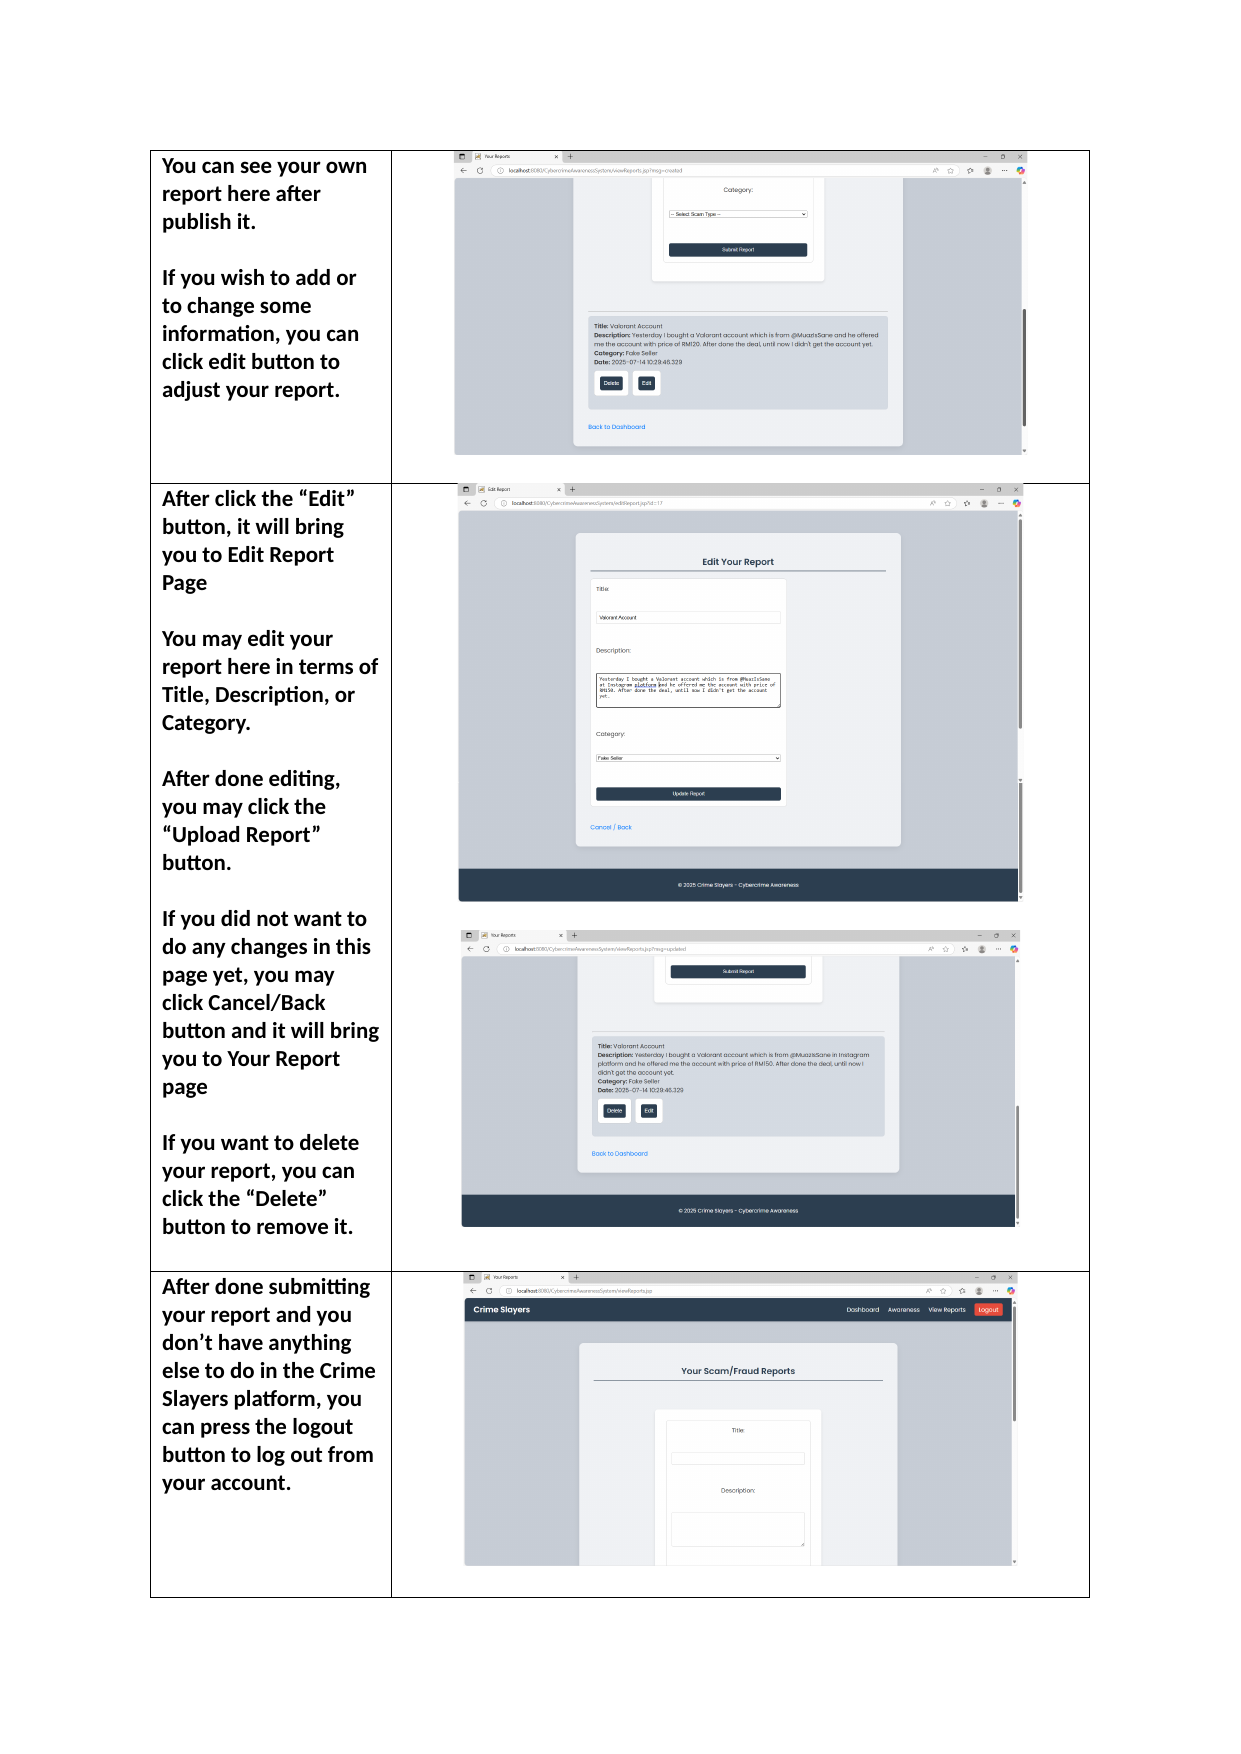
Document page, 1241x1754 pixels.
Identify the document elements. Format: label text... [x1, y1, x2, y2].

table_cell After done submitting your report and you don’t have anything else to do in the Crime Slayers platform, you can press the logout button to log out from your account. [151, 1272, 391, 1597]
table_cell After click the “Edit” button, it will bring you to Edit Report Page You may edit your report here in terms of Title, Description, or Category. After done editing, you may click the “Upload Report” button. If you did not want to do any changes in this page yet, you may click Cancel/Back button and it will bring you to Your Report page If you want to delete your report, you can click the “Delete” button to remove it. [151, 484, 391, 1271]
table_cell You can see your own report here after publish it. If you wish to add or to change some information, you can click edit button to adjust your report. [151, 151, 391, 483]
table_cell [392, 151, 1089, 483]
picture [460, 930, 1021, 1227]
picture [457, 483, 1024, 902]
table_cell [392, 484, 1089, 1271]
picture [463, 1272, 1018, 1566]
table_cell [392, 1272, 1089, 1597]
picture [453, 151, 1028, 455]
